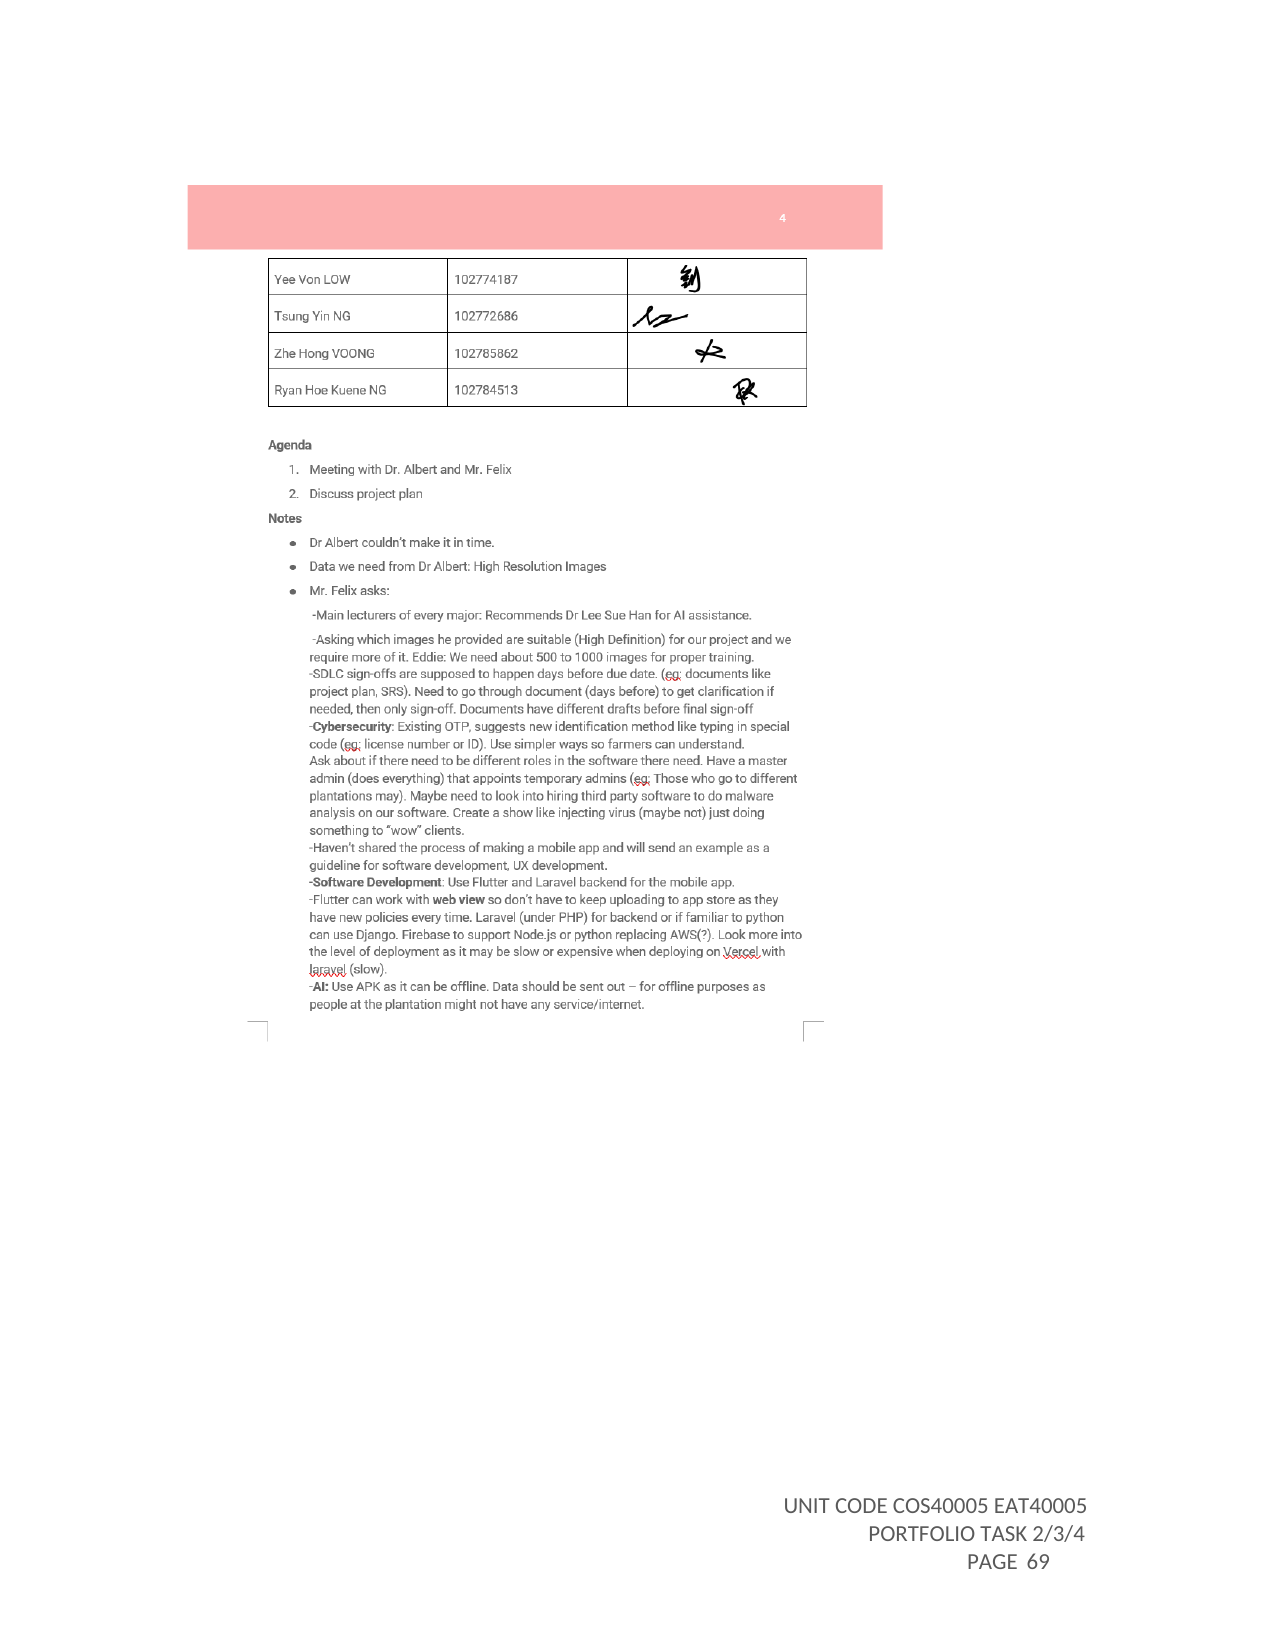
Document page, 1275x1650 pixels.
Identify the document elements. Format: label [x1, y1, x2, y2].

picture [187, 180, 883, 1080]
